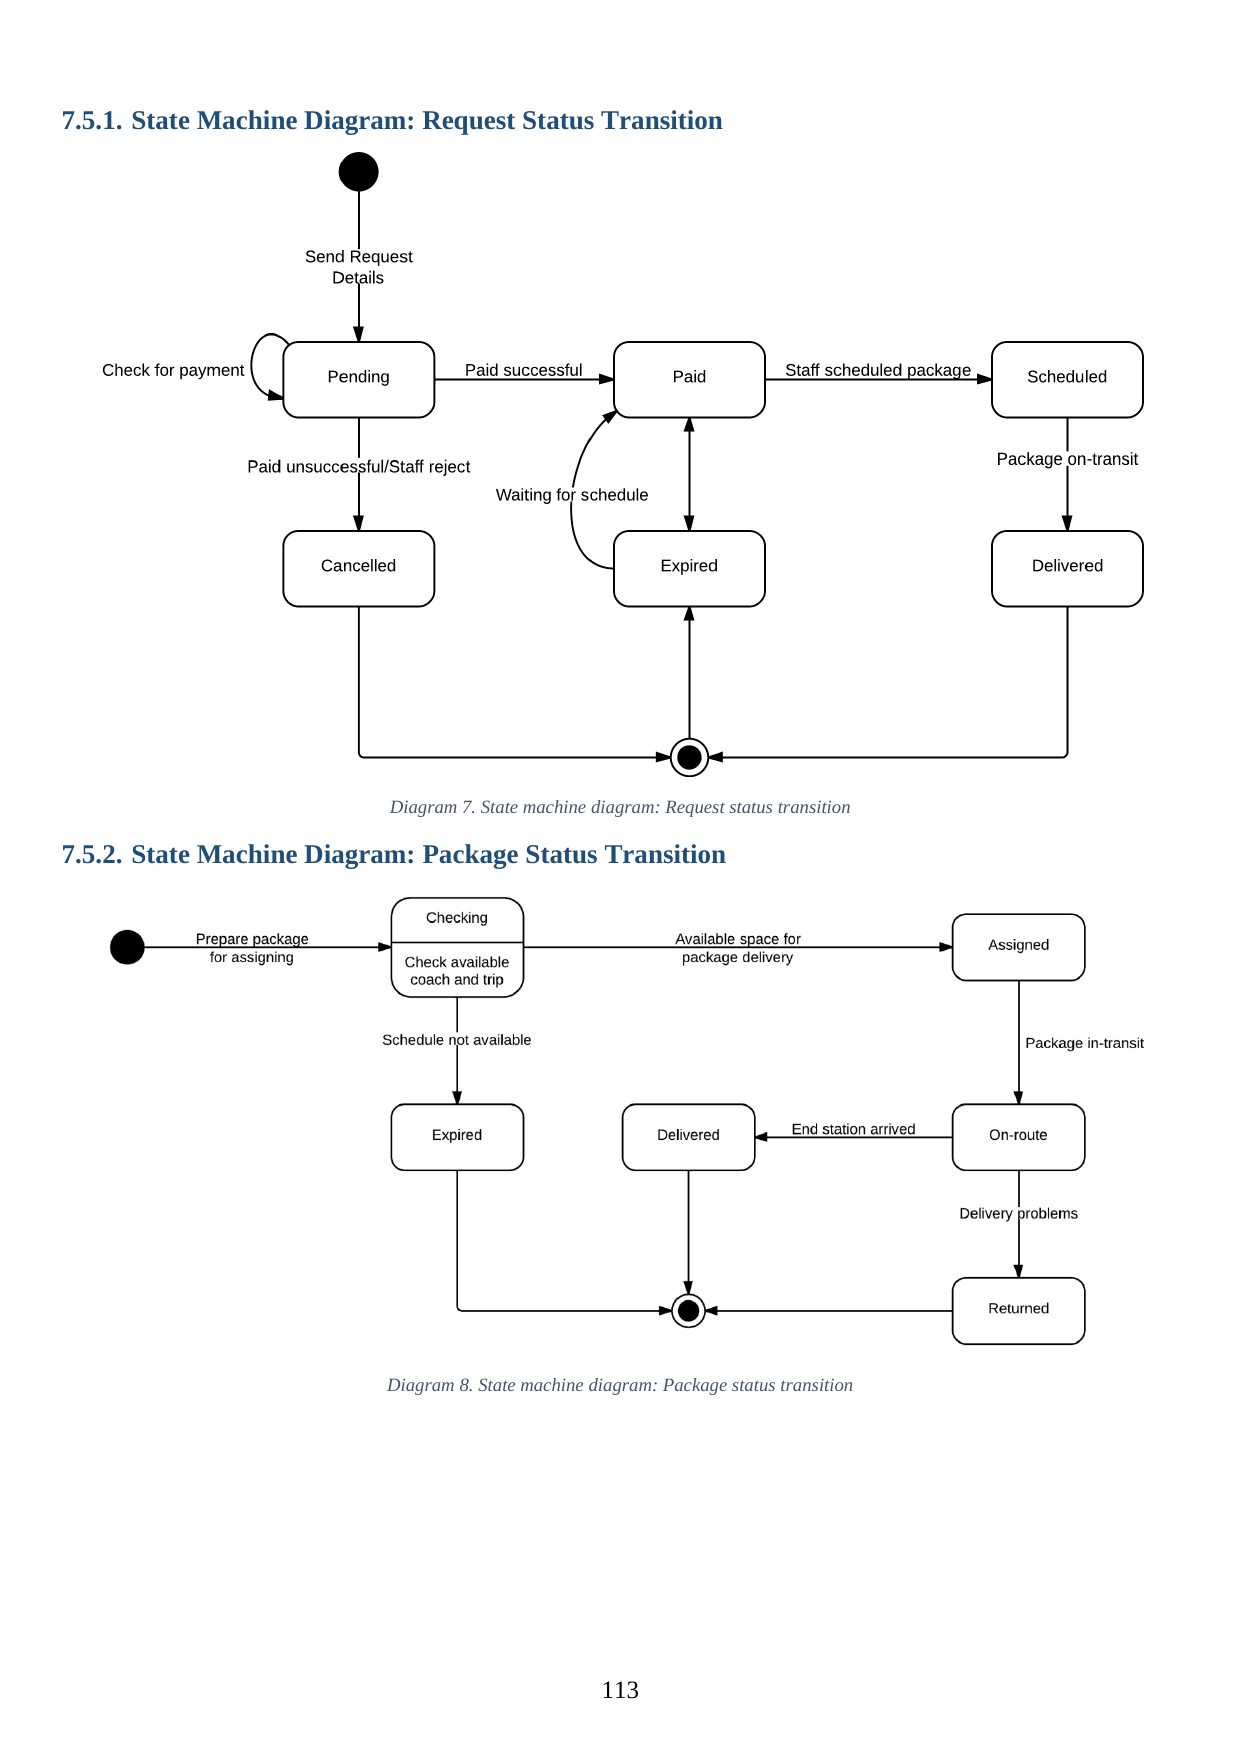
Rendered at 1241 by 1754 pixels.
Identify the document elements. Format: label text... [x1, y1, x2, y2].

subtitle State Machine Diagram: Request Status Transition [122, 104, 1146, 135]
picture [93, 880, 1147, 1356]
subtitle State Machine Diagram: Package Status Transition [122, 838, 1146, 869]
picture [93, 145, 1147, 777]
